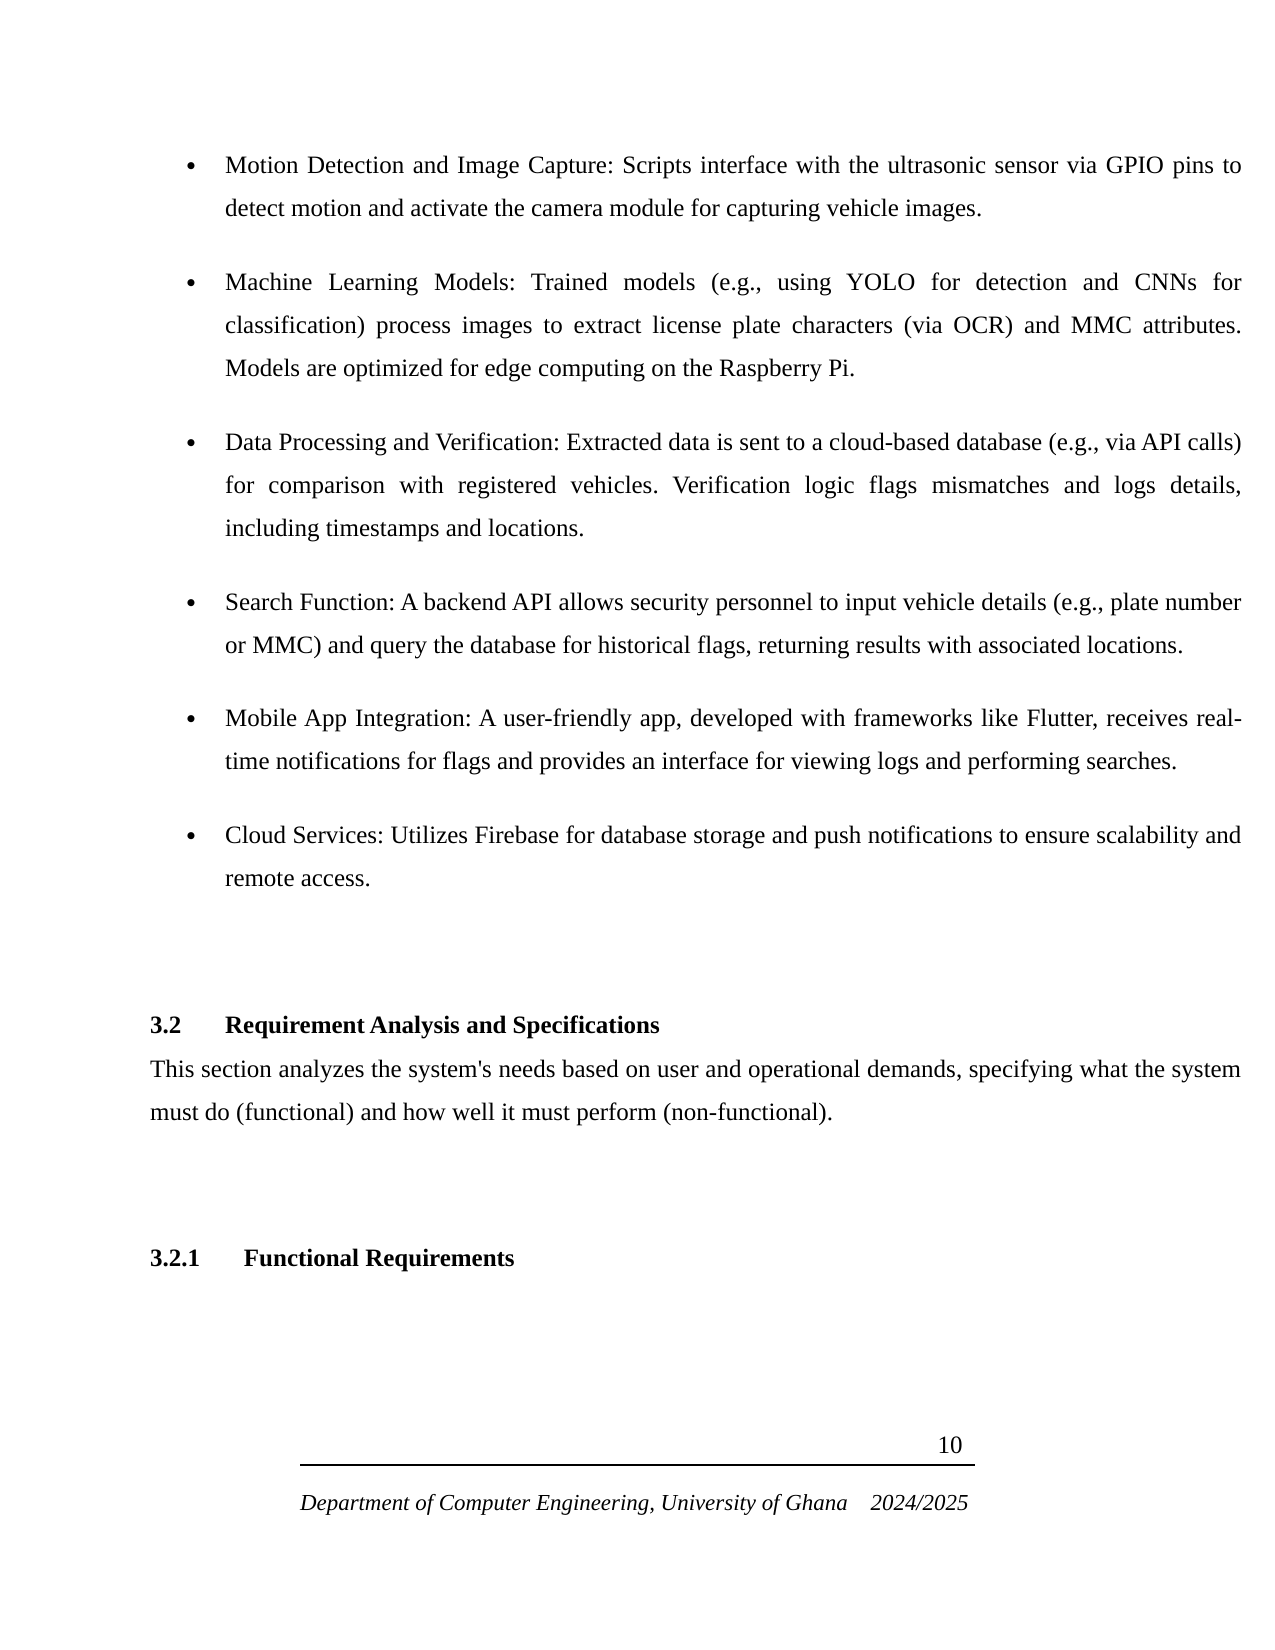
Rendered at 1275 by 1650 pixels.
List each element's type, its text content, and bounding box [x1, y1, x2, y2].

list Machine Learning Models: Trained models (e.g., using YOLO for detection and CNNs for classification) process images to extract license plate characters (via OCR) and MMC attributes. Models are optimized for edge computing on the Raspberry Pi. [187, 267, 1243, 382]
subtitle 3.2 Requirement Analysis and Specifications [150, 1011, 1242, 1039]
list Motion Detection and Image Capture: Scripts interface with the ultrasonic sensor via GPIO pins to detect motion and activate the camera module for capturing vehicle images. [187, 150, 1243, 222]
list Data Processing and Verification: Extracted data is sent to a cloud-based database (e.g., via API calls) for comparison with registered vehicles. Verification logic flags mismatches and logs details, including timestamps and locations. [187, 427, 1243, 542]
text 3.2.1 Functional Requirements [150, 1243, 1243, 1272]
list Cloud Services: Utilizes Firebase for database storage and push notifications to ensure scalability and remote access. [187, 820, 1243, 892]
list Search Function: A backend API allows security personnel to input vehicle details (e.g., plate number or MMC) and query the database for historical flags, returning results with associated locations. [187, 587, 1243, 658]
list Mobile App Integration: A user-friendly app, developed with frameworks like Flutter, receives real-time notifications for flags and provides an interface for viewing logs and performing searches. [187, 703, 1243, 775]
text This section analyzes the system's needs based on user and operational demands, specifying what the system must do (functional) and how well it must perform (non-functional). [150, 1054, 1243, 1126]
